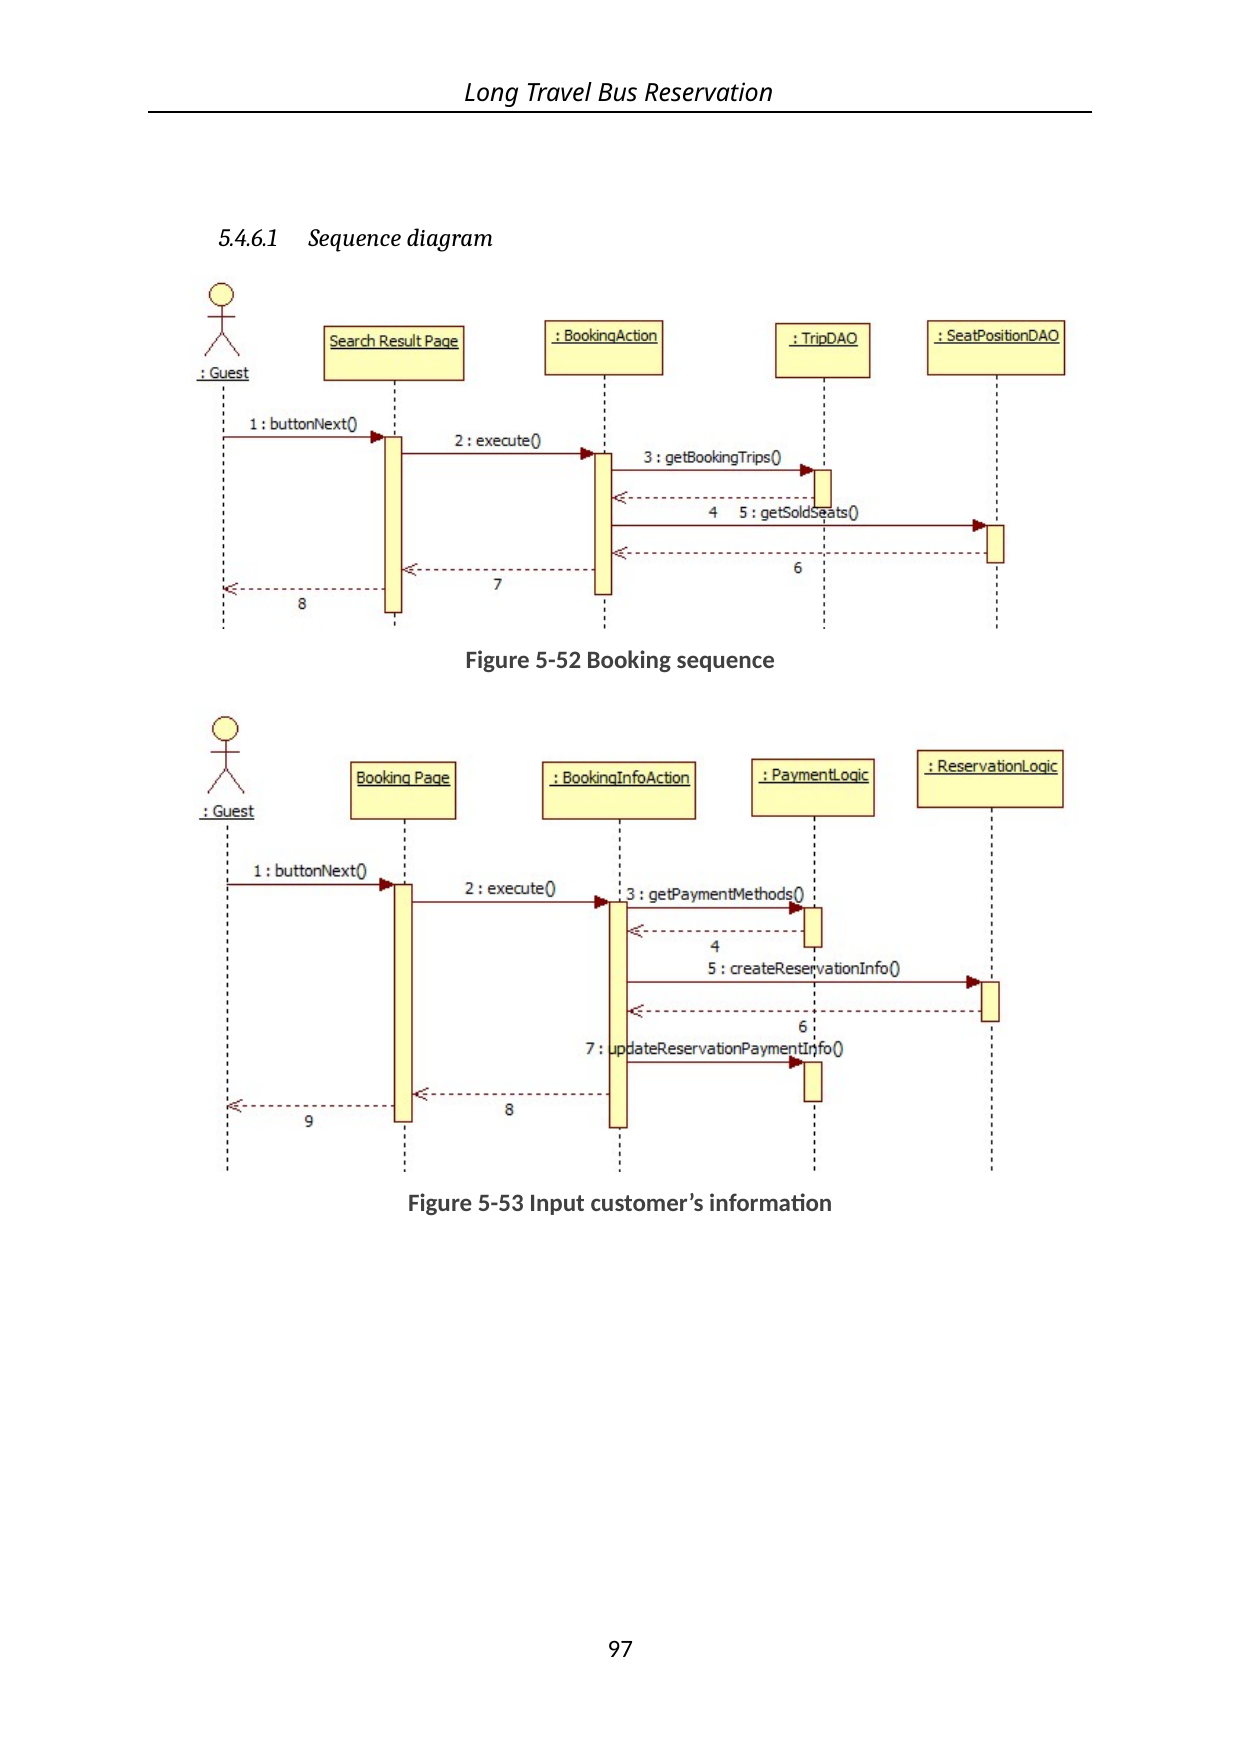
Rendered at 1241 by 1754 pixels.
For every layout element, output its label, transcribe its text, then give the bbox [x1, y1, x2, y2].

picture [147, 255, 1093, 629]
picture [147, 687, 1093, 1172]
subtitle Sequence diagram [218, 223, 1092, 252]
